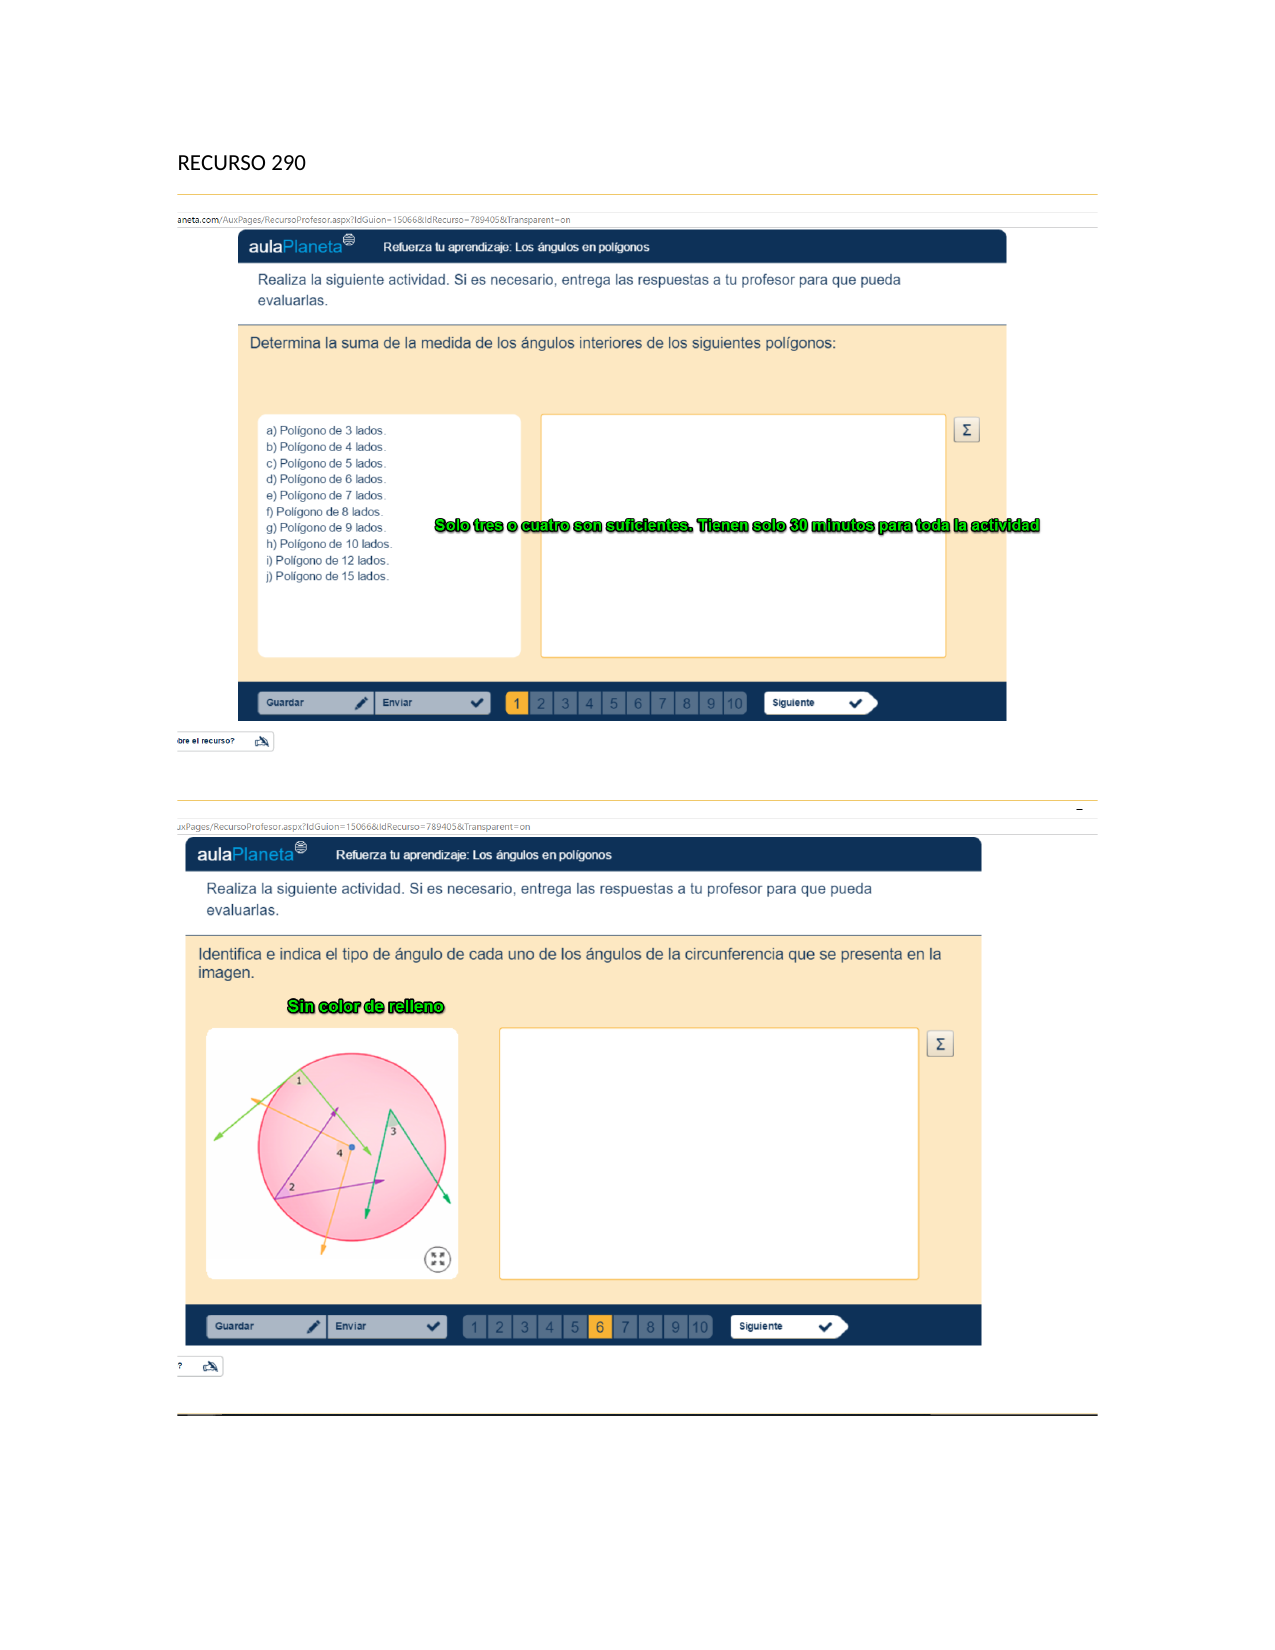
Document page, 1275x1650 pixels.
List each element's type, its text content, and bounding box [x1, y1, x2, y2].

picture [177, 194, 1098, 782]
text RECURSO 290 [177, 148, 1098, 176]
picture [177, 800, 1098, 1416]
